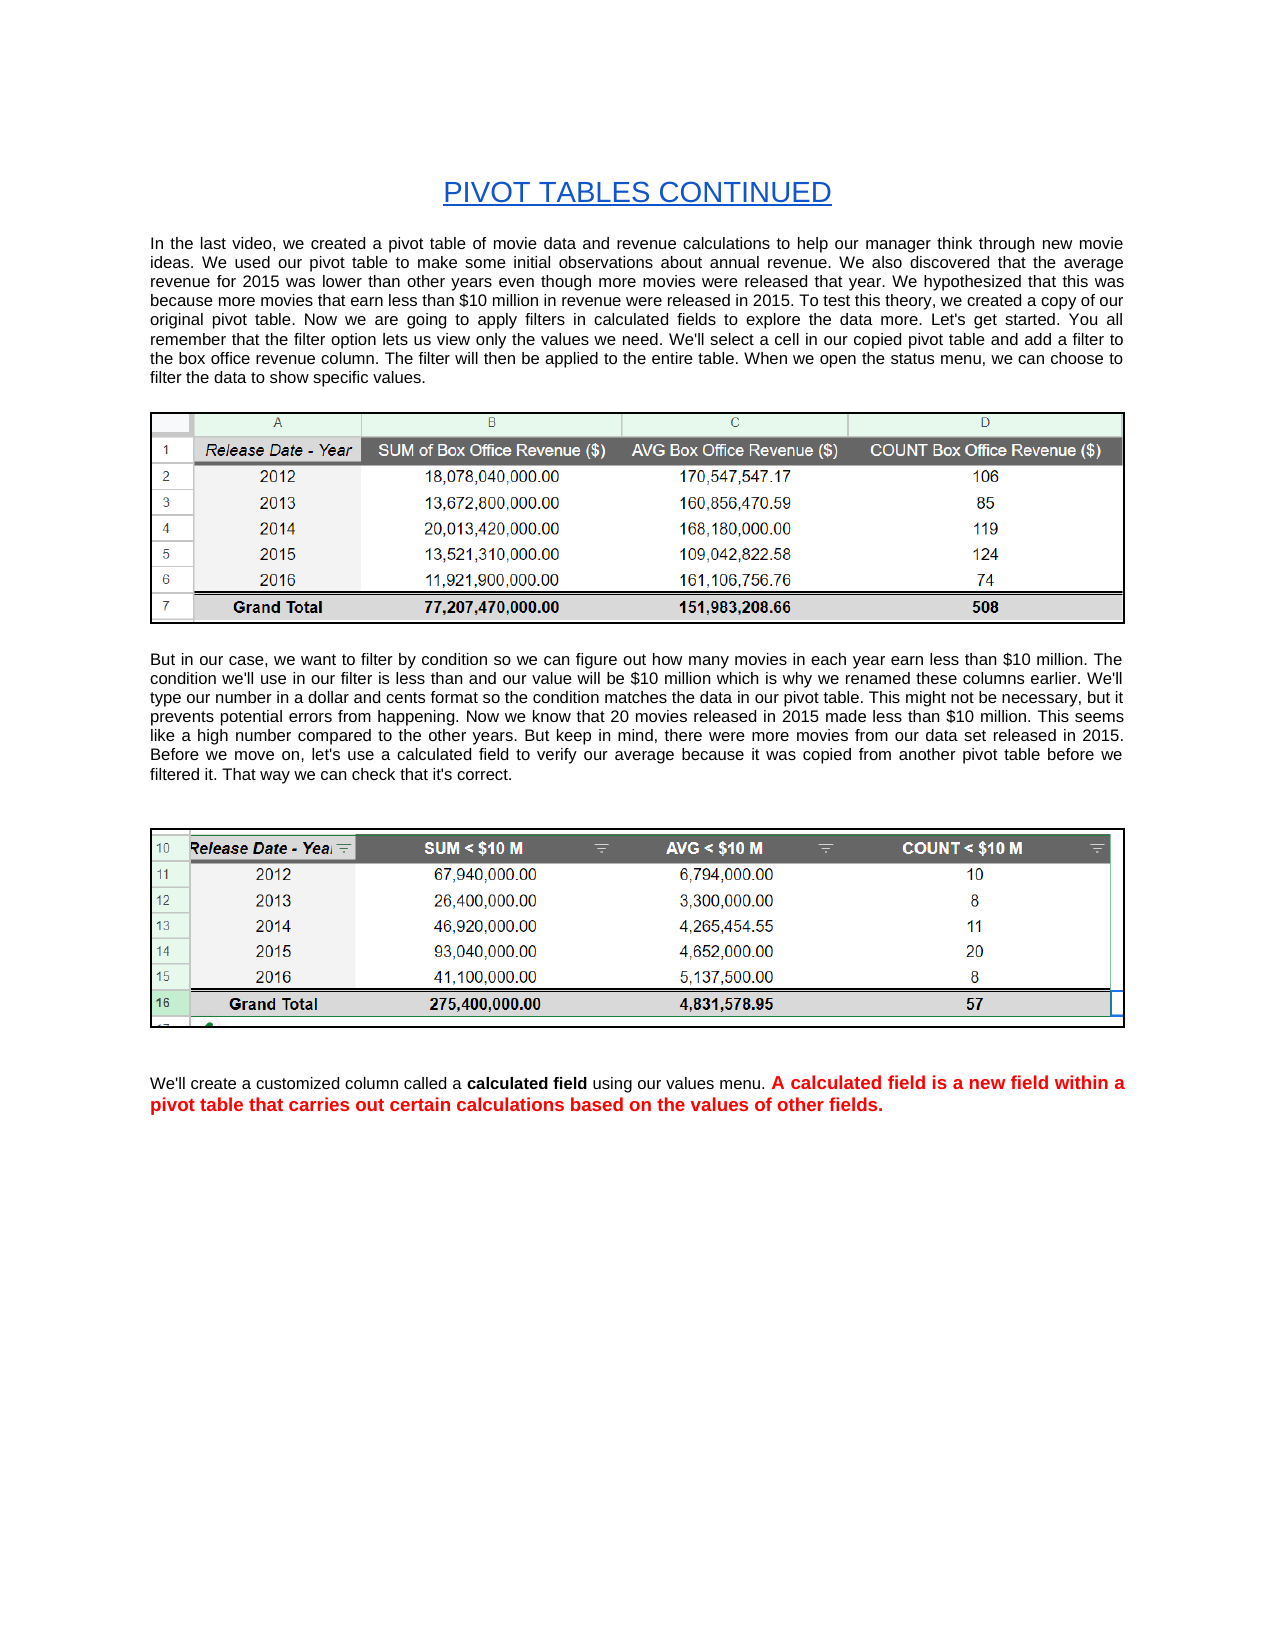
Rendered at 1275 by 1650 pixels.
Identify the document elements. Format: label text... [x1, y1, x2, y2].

picture [152, 414, 1123, 622]
text In the last video, we created a pivot table of movie data and revenue calculations to help our manager think through new movie ideas. We used our pivot table to make some initial observations about annual revenue. We also discovered that the average revenue for 2015 was lower than other years even though more movies were released that year. We hypothesized that this was because more movies that earn less than $10 million in revenue were released in 2015. To test this theory, we created a copy of our original pivot table. Now we are going to apply filters in calculated fields to explore the data more. Let's get started. You all remember that the filter option lets us view only the values we need. We'll select a cell in our copied pivot table and add a filter to the box office revenue column. The filter will then be applied to the entire table. When we open the status menu, we can choose to filter the data to show specific values. [150, 233, 1125, 387]
picture [152, 830, 1123, 1026]
subtitle PIVOT TABLES CONTINUED [150, 175, 1125, 208]
text We'll create a customized column called a calculated field using our values menu. A calculated field is a new field within a pivot table that carries out certain calculations based on the values of other fields. [150, 1072, 1125, 1115]
text But in our case, we want to filter by condition so we can figure out how many movies in each year earn less than $10 million. The condition we'll use in our filter is less than and our value will be $10 million which is why we renamed these columns earlier. We'll type our number in a dollar and cents format so the condition matches the data in our pivot table. This might not be necessary, but it prevents potential errors from happening. Now we know that 20 movies released in 2015 made less than $10 million. This seems like a high number compared to the other years. But keep in mind, there were more movies from our data set released in 2015. Before we move on, let's use a calculated field to verify our average because it was copied from another pivot table before we filtered it. That way we can check that it's correct. [150, 649, 1125, 783]
